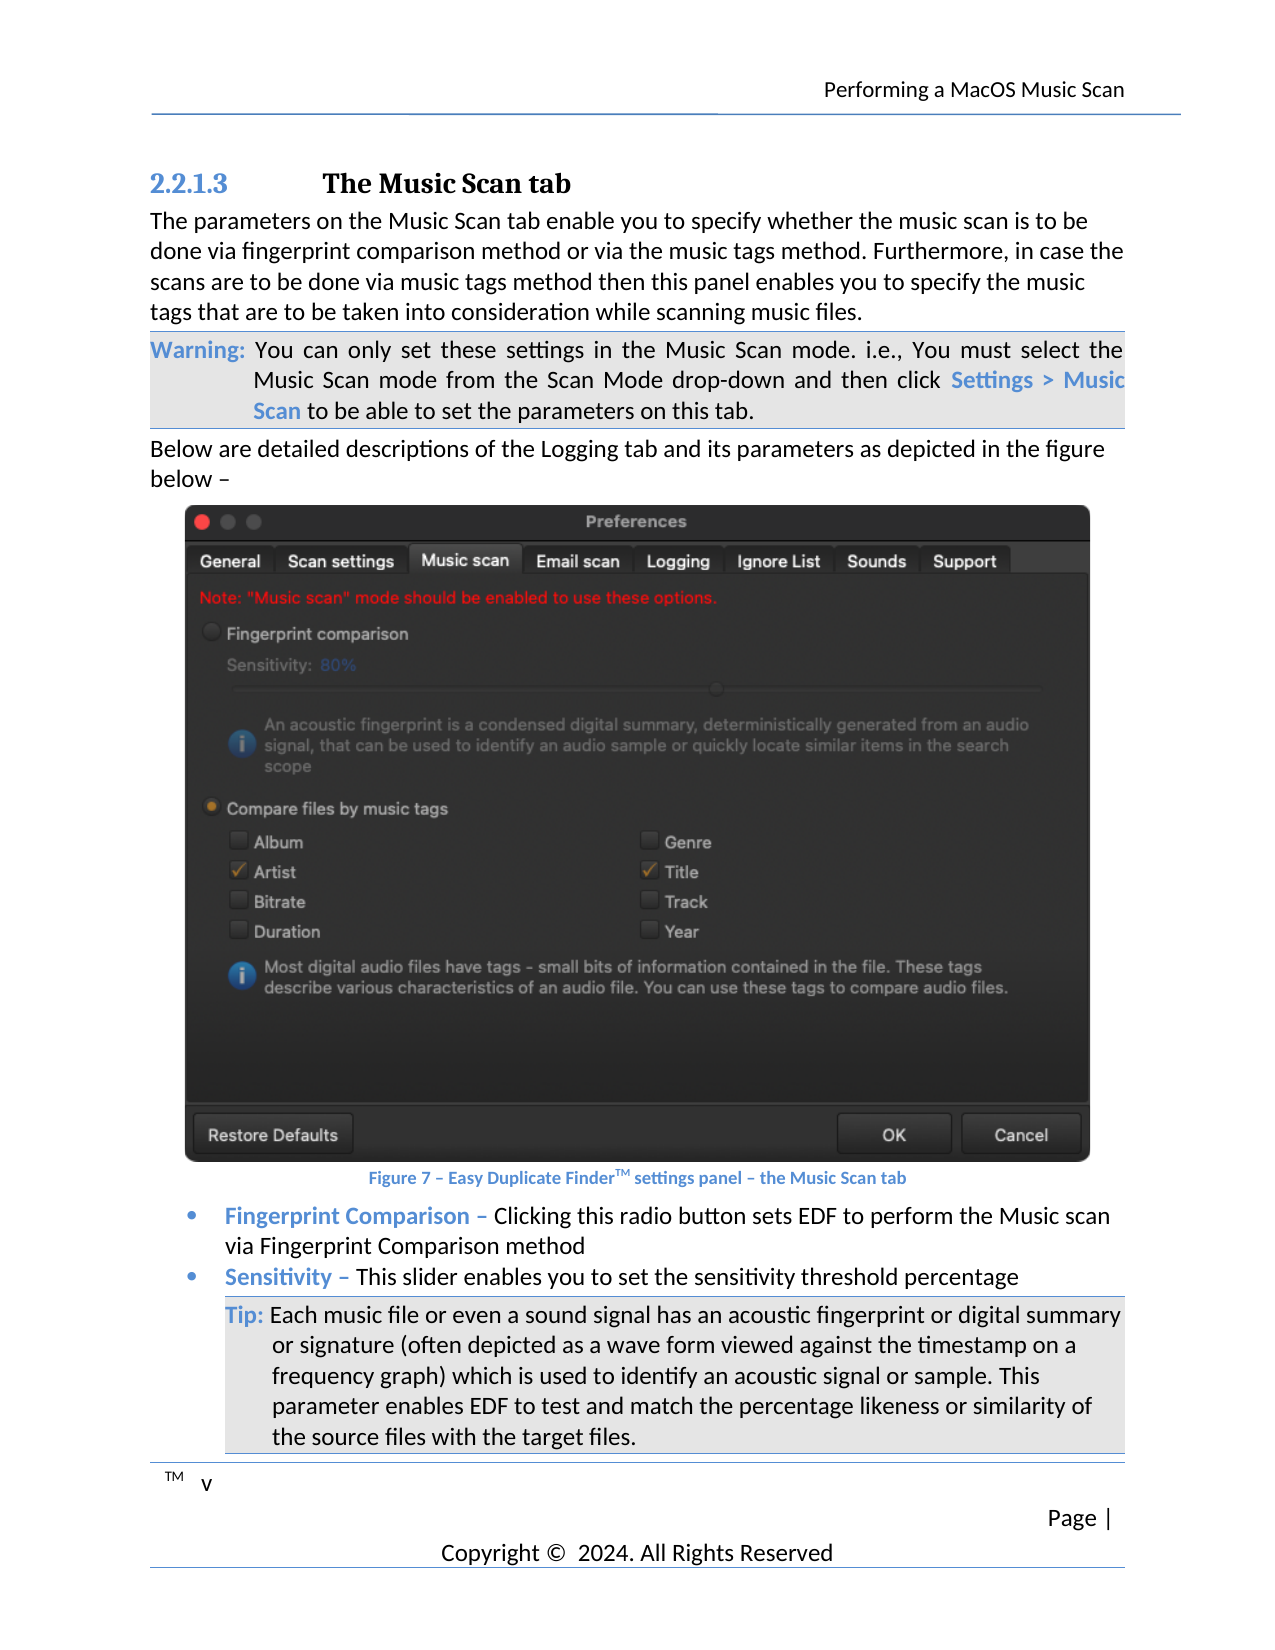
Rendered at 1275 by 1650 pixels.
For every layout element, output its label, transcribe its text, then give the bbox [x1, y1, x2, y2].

text Warning: You can only set these settings in the Music Scan mode. i.e., You must select the Music Scan mode from the Scan Mode drop-down and then click Settings > Music Scan to be able to set the parameters on this tab. [150, 332, 1125, 428]
subtitle The Music Scan tab [150, 167, 1125, 201]
list Sensitivity – This slider enables you to set the sensitivity threshold percentage [187, 1261, 1125, 1291]
picture [184, 505, 1091, 1162]
list Fingerprint Comparison – Clicking this radio button sets EDF to perform the Music scan via Fingerprint Comparison method [187, 1200, 1125, 1261]
text Below are detailed descriptions of the Logging tab and its parameters as depicted in the figure below – [150, 433, 1125, 494]
text Tip: Each music file or even a sound signal has an acoustic fingerprint or digital summary or signature (often depicted as a wave form viewed against the timestamp on a frequency graph) which is used to identify an acoustic signal or sample. This parameter enables EDF to test and match the percentage likeness or similarity of the source files with the target files. [225, 1297, 1125, 1453]
text The parameters on the Music Scan tab enable you to specify whether the music scan is to be done via fingerprint comparison method or via the music tags method. Furthermore, in case the scans are to be done via music tags method then this panel enables you to specify the music tags that are to be taken into consideration while scanning music files. [150, 205, 1125, 327]
